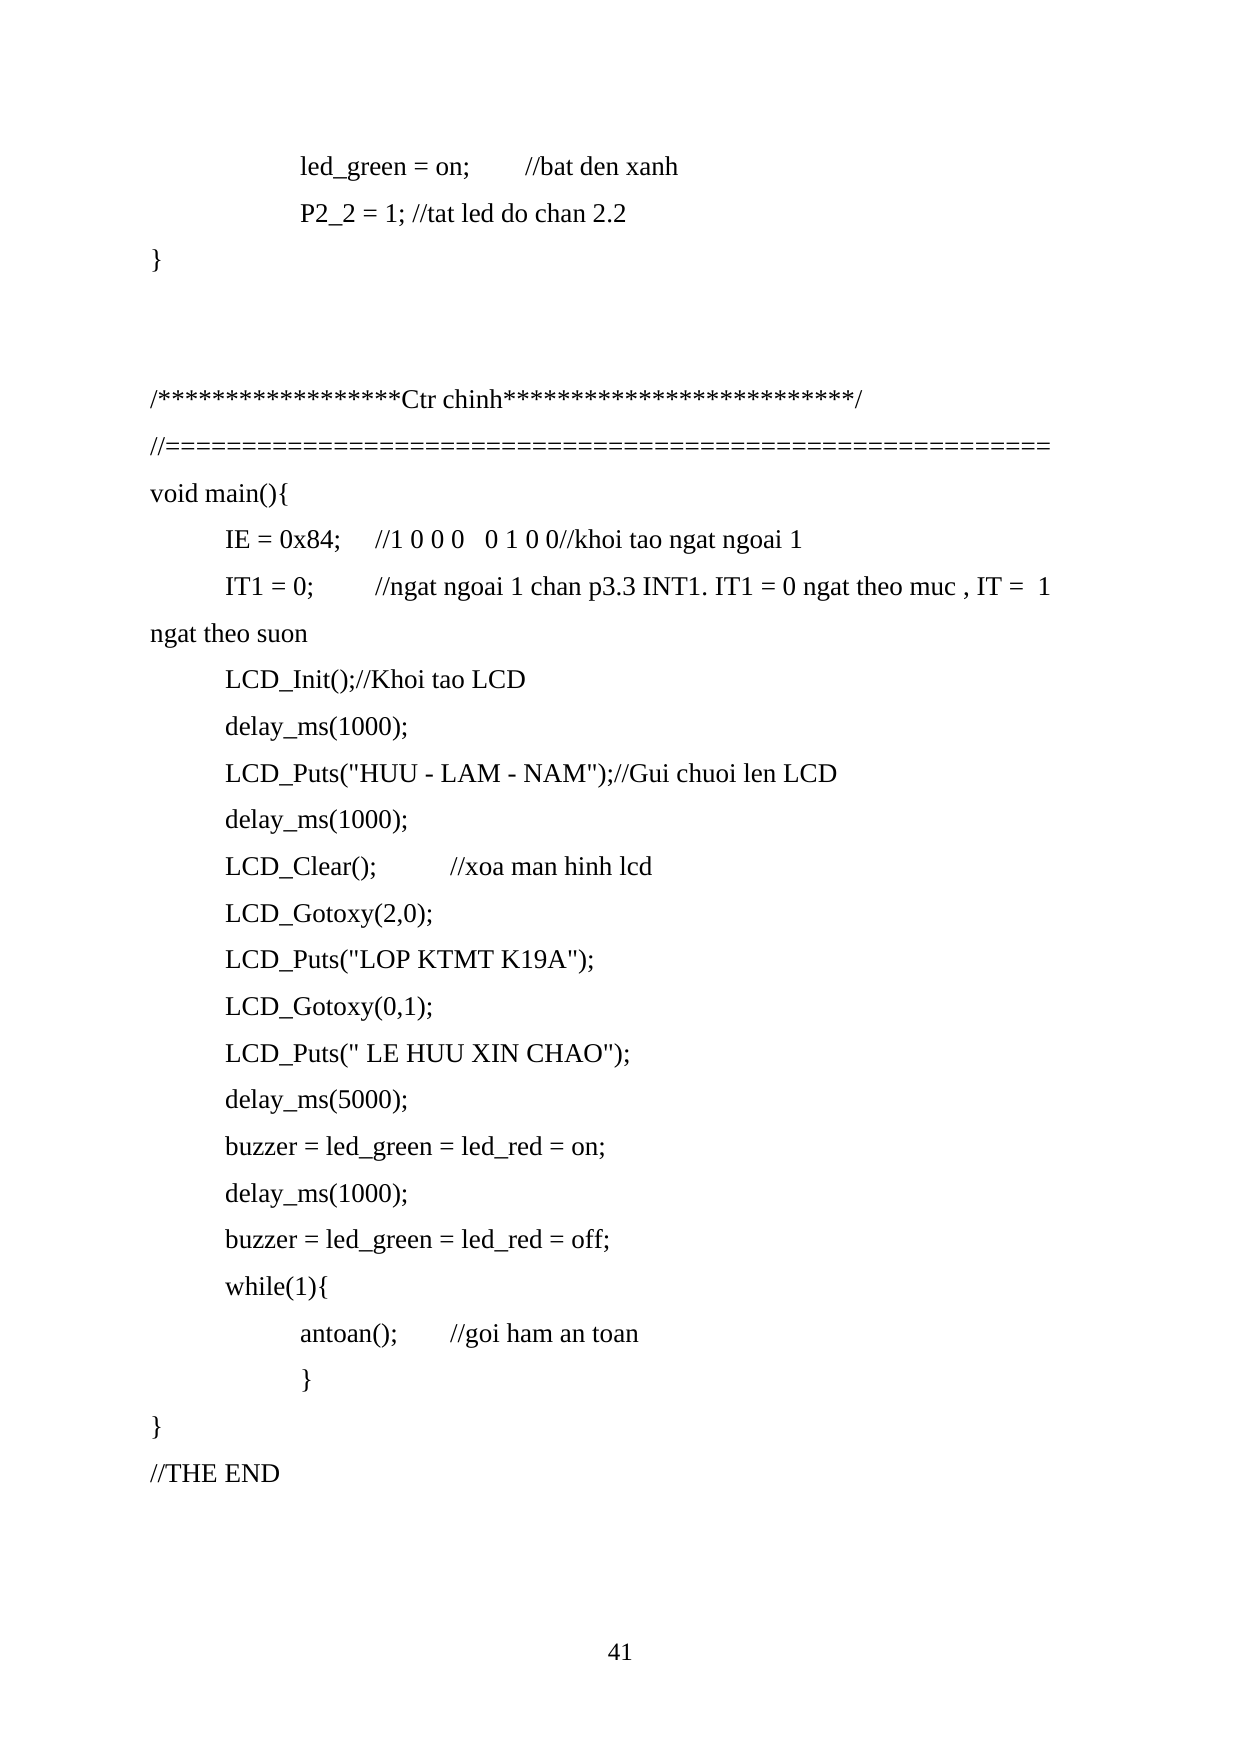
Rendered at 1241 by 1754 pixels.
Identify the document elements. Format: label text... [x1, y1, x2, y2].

text buzzer = led_green = led_red = on; [150, 1130, 1090, 1161]
text delay_ms(5000); [150, 1083, 1090, 1114]
text LCD_Init();//Khoi tao LCD [150, 663, 1090, 694]
text LCD_Clear(); //xoa man hinh lcd [150, 850, 1090, 881]
text LCD_Gotoxy(2,0); [150, 897, 1090, 928]
text while(1){ [150, 1270, 1090, 1301]
text IT1 = 0; //ngat ngoai 1 chan p3.3 INT1. IT1 = 0 ngat theo muc , IT = 1 ngat theo suon [150, 570, 1090, 648]
text delay_ms(1000); [150, 710, 1090, 741]
text /******************Ctr chinh**************************/ [150, 383, 1090, 414]
text led_green = on; //bat den xanh [150, 150, 1090, 181]
text //========================================================== [150, 430, 1090, 461]
text delay_ms(1000); [150, 1177, 1090, 1208]
text void main(){ [150, 477, 1090, 508]
text LCD_Puts(" LE HUU XIN CHAO"); [150, 1037, 1090, 1068]
text //THE END [150, 1457, 1090, 1488]
text delay_ms(1000); [150, 803, 1090, 834]
text } [150, 243, 1090, 274]
text antoan(); //goi ham an toan [150, 1317, 1090, 1348]
text LCD_Puts("HUU - LAM - NAM");//Gui chuoi len LCD [150, 757, 1090, 788]
text P2_2 = 1; //tat led do chan 2.2 [150, 197, 1090, 228]
text IE = 0x84; //1 0 0 0 0 1 0 0//khoi tao ngat ngoai 1 [150, 523, 1090, 554]
text } [150, 1410, 1090, 1441]
text LCD_Gotoxy(0,1); [150, 990, 1090, 1021]
text } [150, 1363, 1090, 1394]
text buzzer = led_green = led_red = off; [150, 1223, 1090, 1254]
text LCD_Puts("LOP KTMT K19A"); [150, 943, 1090, 974]
